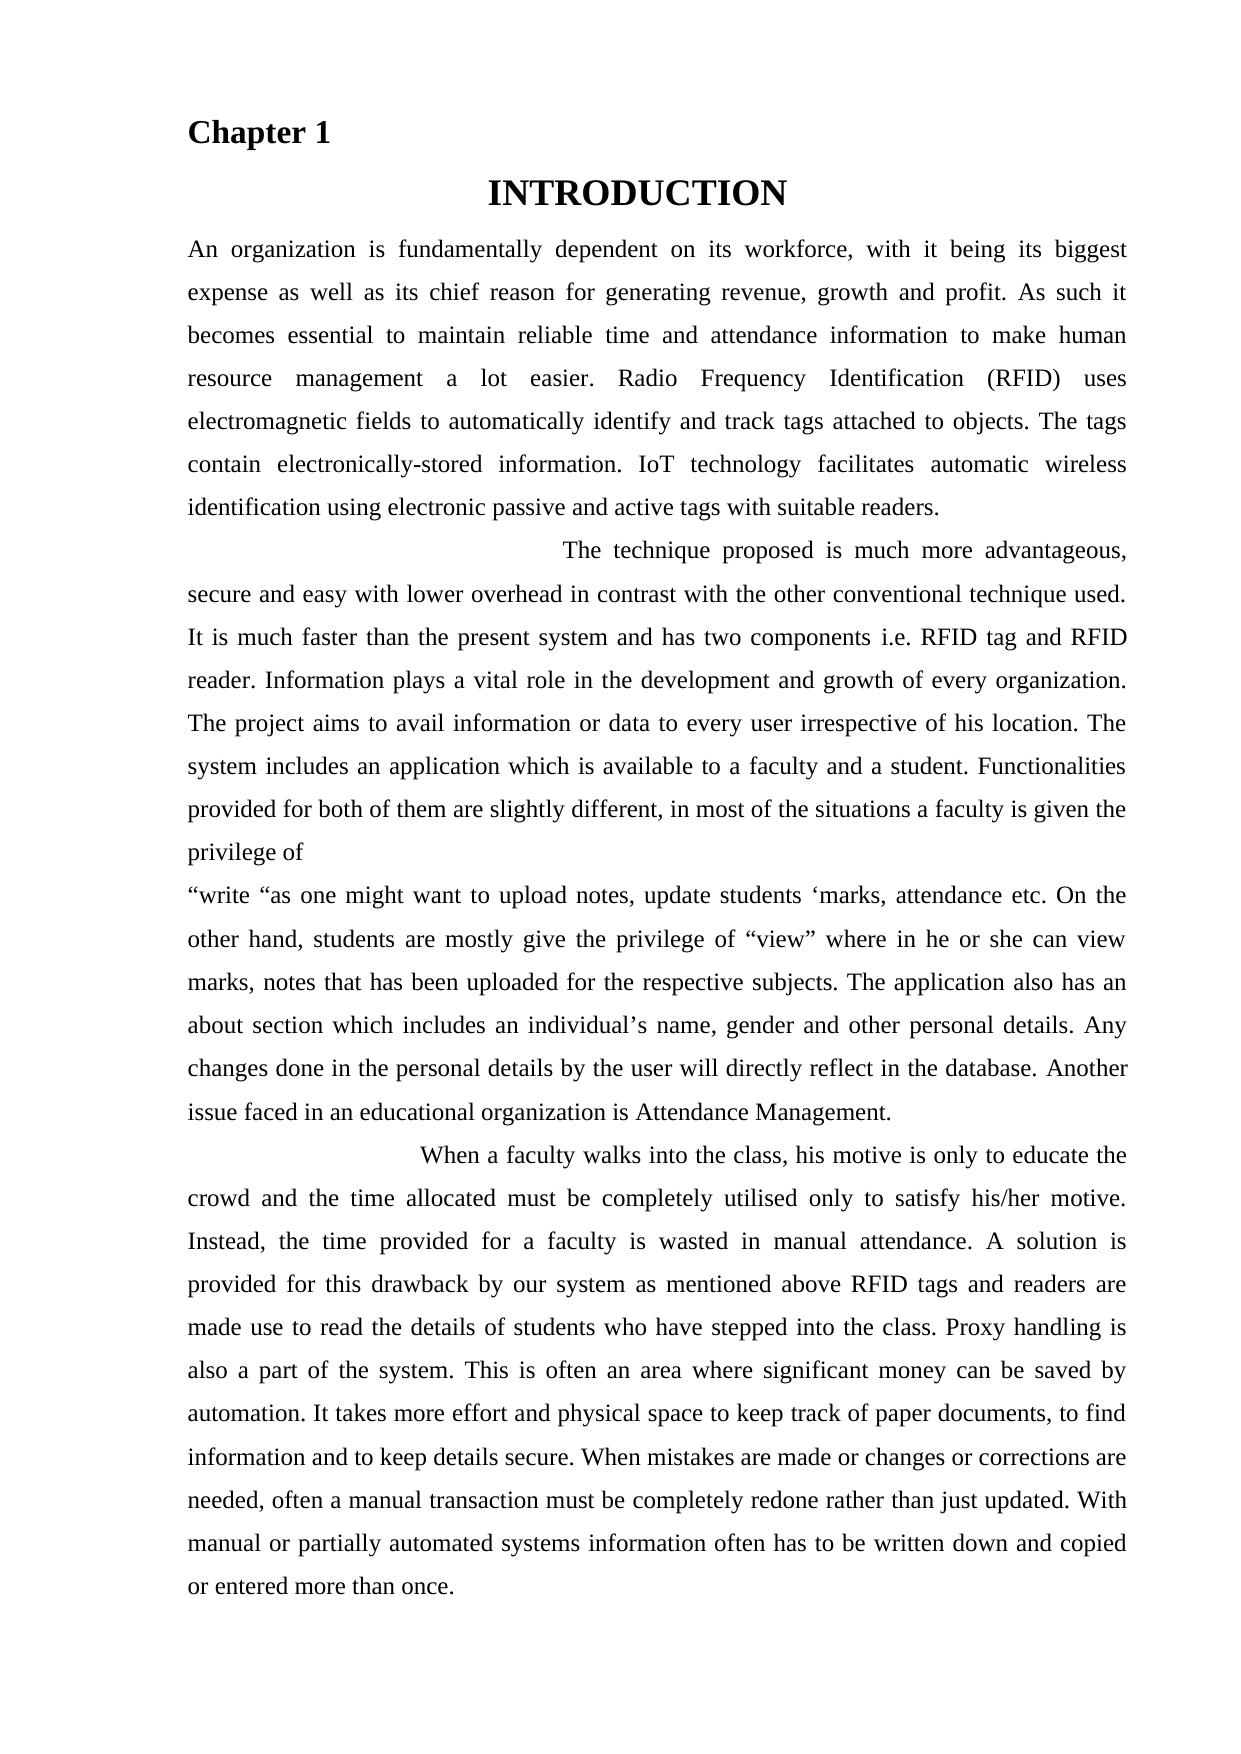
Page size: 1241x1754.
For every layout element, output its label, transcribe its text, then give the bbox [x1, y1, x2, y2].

text An organization is fundamentally dependent on its workforce, with it being its biggest expense as well as its chief reason for generating revenue, growth and profit. As such it becomes essential to maintain reliable time and attendance information to make human resource management a lot easier. Radio Frequency Identification (RFID) uses electromagnetic fields to automatically identify and track tags attached to objects. The tags contain electronically-stored information. IoT technology facilitates automatic wireless identification using electronic passive and active tags with suitable readers. The technique proposed is much more advantageous, secure and easy with lower overhead in contrast with the other conventional technique used. It is much faster than the present system and has two components i.e. RFID tag and RFID reader. Information plays a vital role in the development and growth of every organization. The project aims to avail information or data to every user irrespective of his location. The system includes an application which is available to a faculty and a student. Functionalities provided for both of them are slightly different, in most of the situations a faculty is given the privilege of [187, 234, 1128, 866]
text INTRODUCTION [187, 171, 1125, 214]
text “write “as one might want to upload notes, update students ‘marks, attendance etc. On the other hand, students are mostly give the privilege of “view” where in he or she can view marks, notes that has been uploaded for the respective subjects. The application also has an about section which includes an individual’s name, gender and other personal details. Any changes done in the personal details by the user will directly reflect in the database. Another issue faced in an educational organization is Attendance Management. When a faculty walks into the class, his motive is only to educate the crowd and the time allocated must be completely utilised only to satisfy his/her motive. Instead, the time provided for a faculty is wasted in manual attendance. A solution is provided for this drawback by our system as mentioned above RFID tags and readers are made use to read the details of students who have stepped into the class. Proxy handling is also a part of the system. This is often an area where significant money can be saved by automation. It takes more effort and physical space to keep track of paper documents, to find information and to keep details secure. When mistakes are made or changes or corrections are needed, often a manual transaction must be completely redone rather than just updated. With manual or partially automated systems information often has to be written down and copied or entered more than once. [187, 881, 1128, 1600]
text Chapter 1 [187, 112, 1125, 151]
